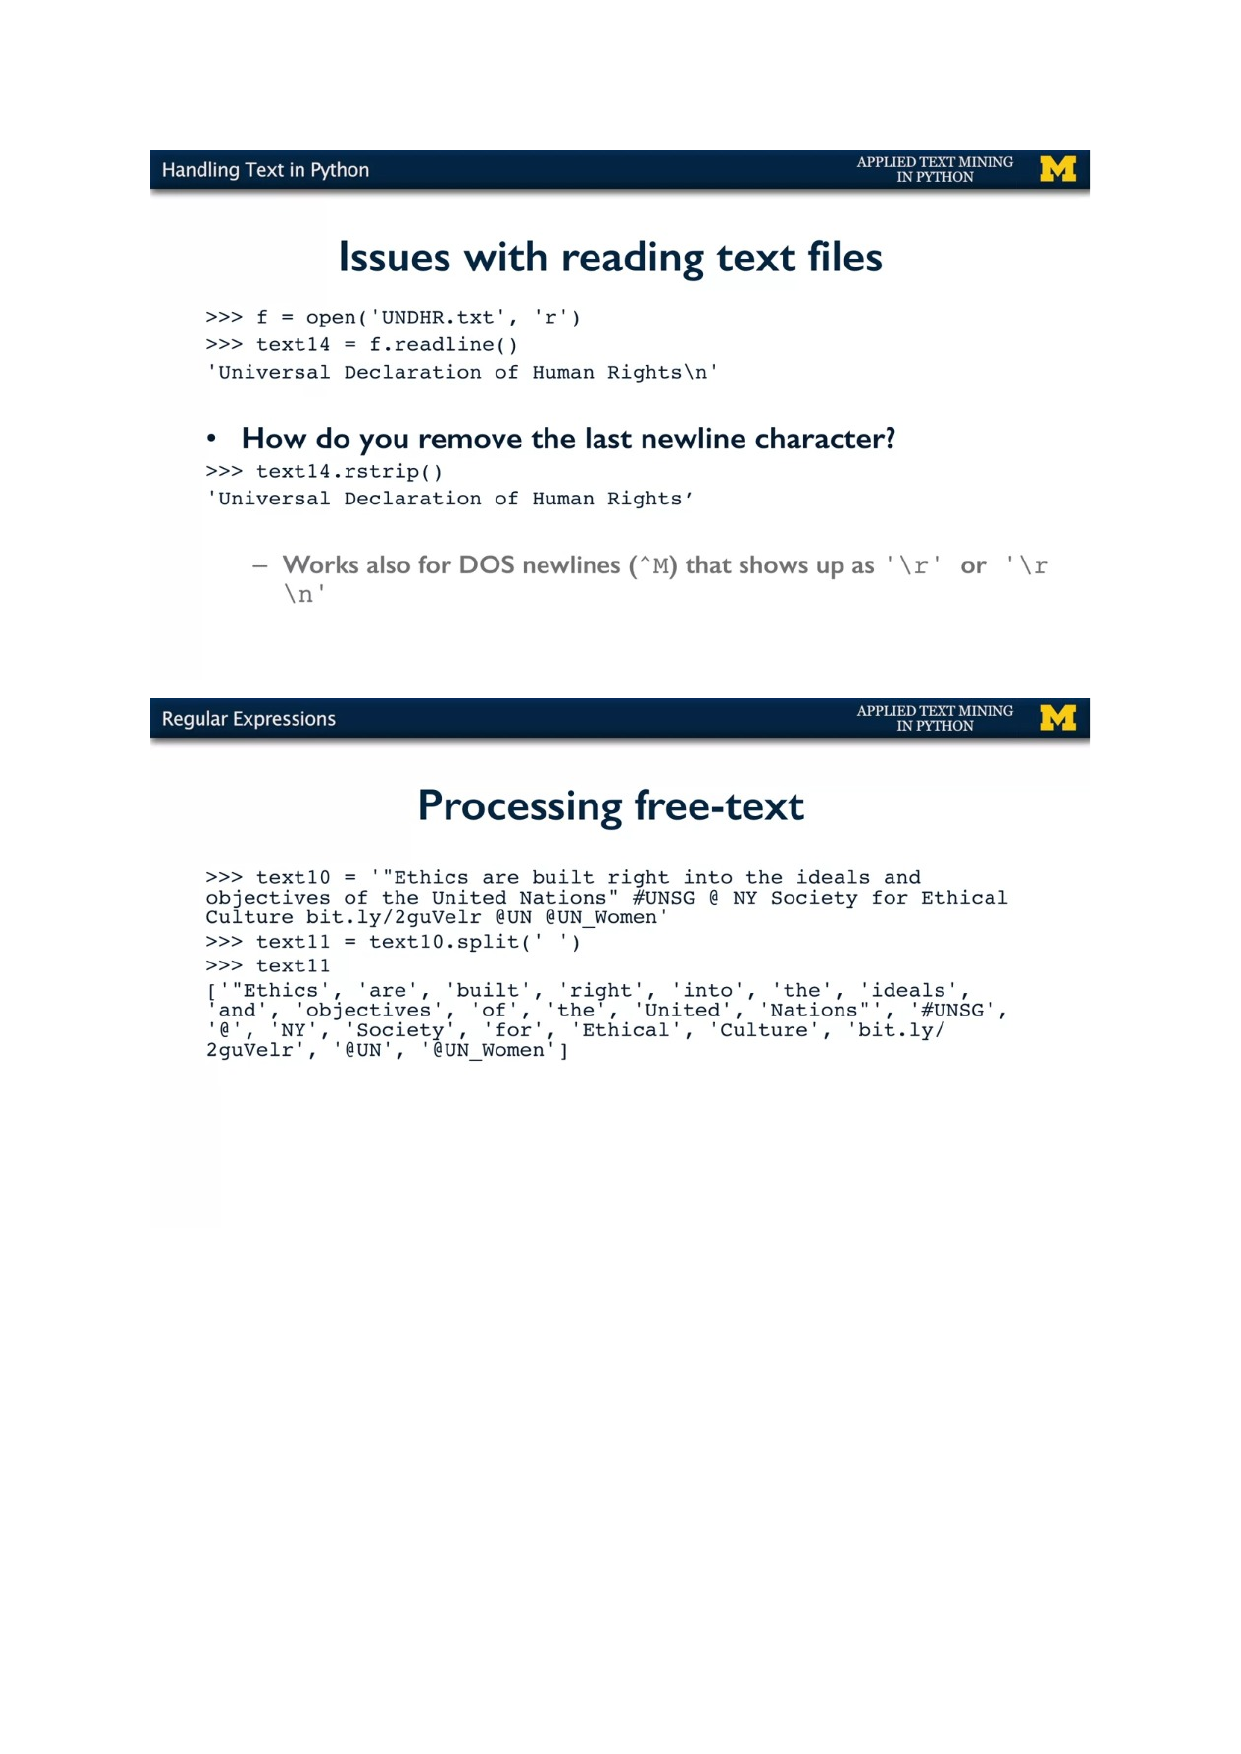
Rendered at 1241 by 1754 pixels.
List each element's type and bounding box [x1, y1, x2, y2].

picture [150, 150, 1091, 680]
picture [150, 698, 1091, 1228]
